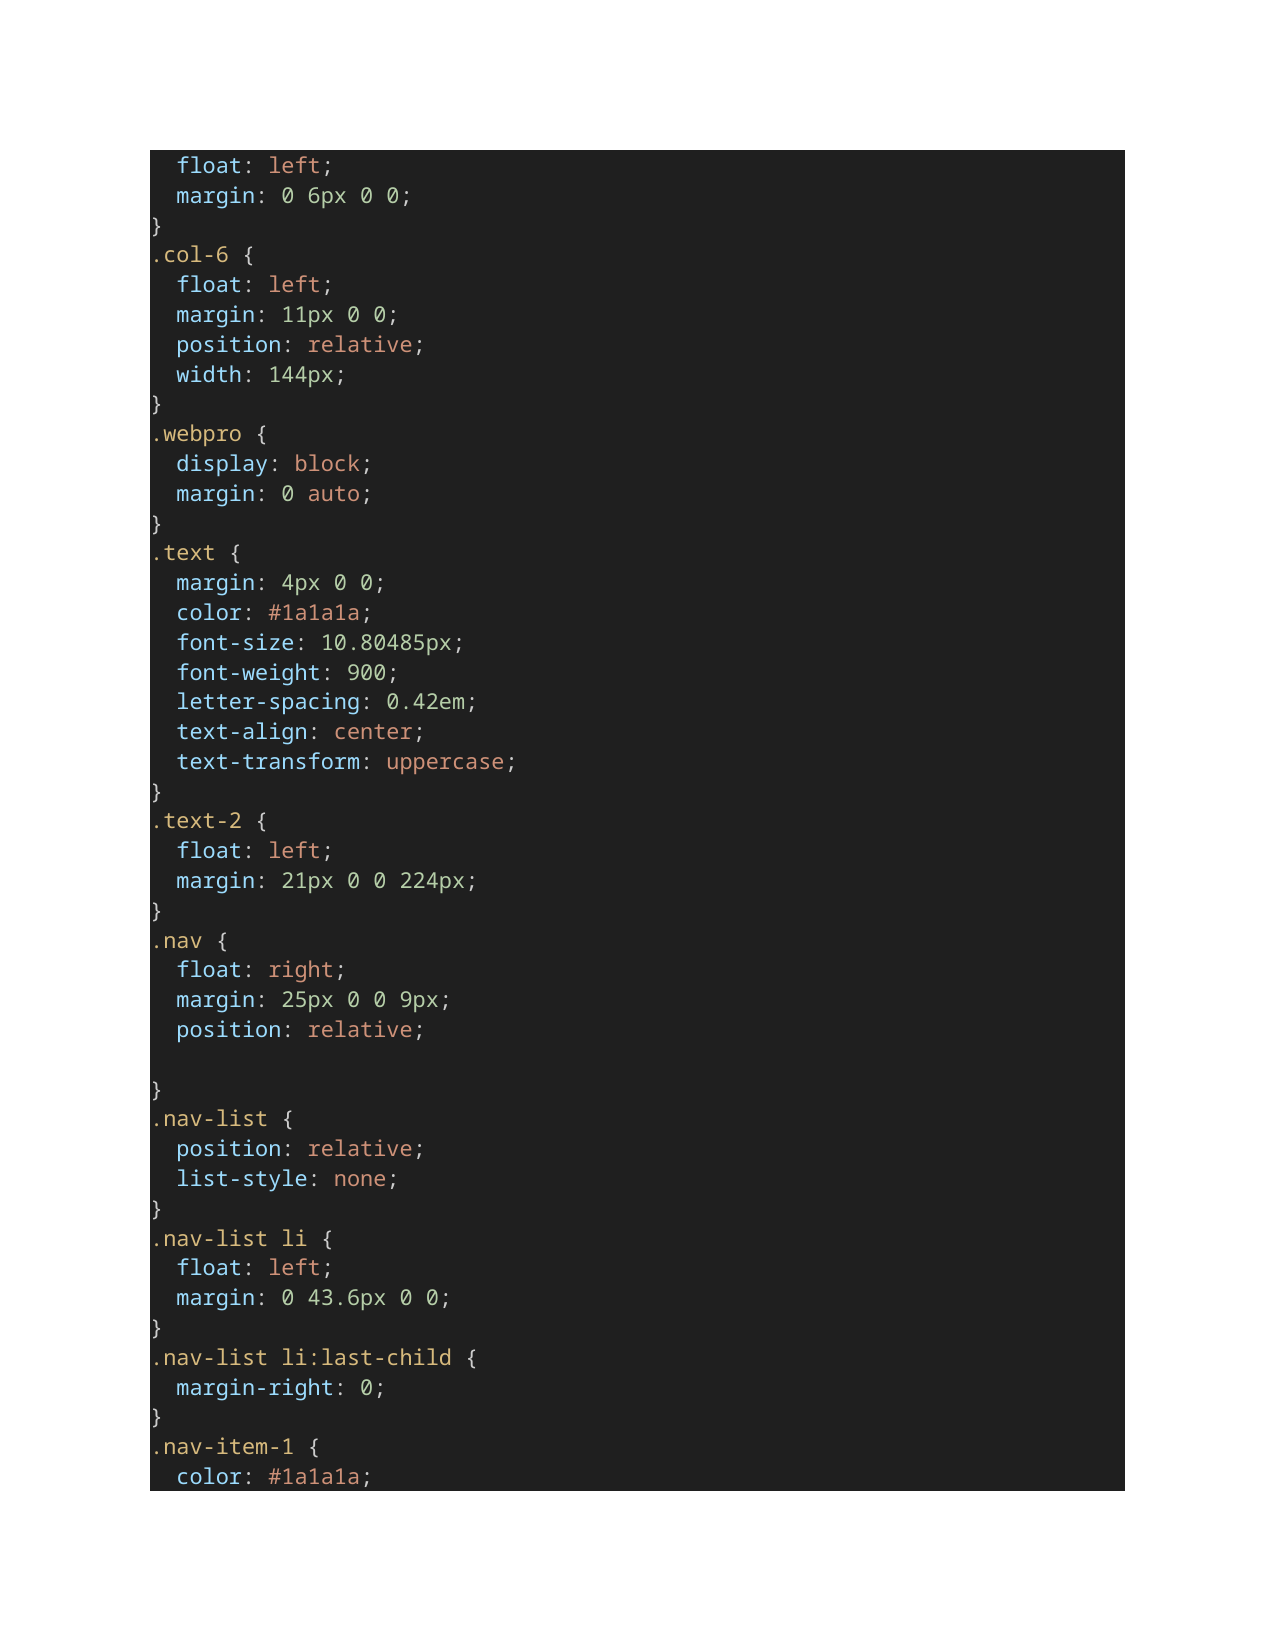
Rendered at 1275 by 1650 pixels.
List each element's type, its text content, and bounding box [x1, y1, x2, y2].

text position: relative; [150, 329, 1125, 358]
text width: 144px; [150, 358, 1125, 388]
text margin: 0 43.6px 0 0; [150, 1282, 1125, 1312]
text float: right; [150, 954, 1125, 984]
text } [150, 209, 1125, 239]
text margin: 21px 0 0 224px; [150, 865, 1125, 895]
text margin: 0 auto; [150, 478, 1125, 507]
text letter-spacing: 0.42em; [150, 686, 1125, 716]
text } [150, 507, 1125, 537]
text } [150, 1073, 1125, 1103]
text .nav-item-1 { [150, 1431, 1125, 1461]
text .nav-list li:last-child { [150, 1342, 1125, 1371]
text } [150, 388, 1125, 418]
text margin: 11px 0 0; [150, 299, 1125, 329]
text font-weight: 900; [150, 656, 1125, 686]
text .webpro { [150, 418, 1125, 448]
text } [150, 895, 1125, 924]
text position: relative; [150, 1014, 1125, 1044]
text .nav-list li { [150, 1222, 1125, 1252]
text margin: 0 6px 0 0; [150, 180, 1125, 209]
text color: #1a1a1a; [150, 597, 1125, 627]
text } [150, 1401, 1125, 1431]
text float: left; [150, 269, 1125, 299]
text } [150, 776, 1125, 805]
text float: left; [150, 150, 1125, 180]
text .nav-list { [150, 1103, 1125, 1133]
text display: block; [150, 448, 1125, 478]
text .text-2 { [150, 805, 1125, 835]
text font-size: 10.80485px; [150, 627, 1125, 656]
text float: left; [150, 1252, 1125, 1282]
text position: relative; [150, 1133, 1125, 1163]
text list-style: none; [150, 1163, 1125, 1193]
text margin: 25px 0 0 9px; [150, 984, 1125, 1014]
text .col-6 { [150, 239, 1125, 269]
text margin-right: 0; [150, 1371, 1125, 1401]
text } [150, 1312, 1125, 1342]
text color: #1a1a1a; [150, 1461, 1125, 1491]
text text-transform: uppercase; [150, 746, 1125, 776]
text margin: 4px 0 0; [150, 567, 1125, 597]
text text-align: center; [150, 716, 1125, 746]
text .nav { [150, 924, 1125, 954]
text .text { [150, 537, 1125, 567]
text } [150, 1193, 1125, 1222]
text float: left; [150, 835, 1125, 865]
